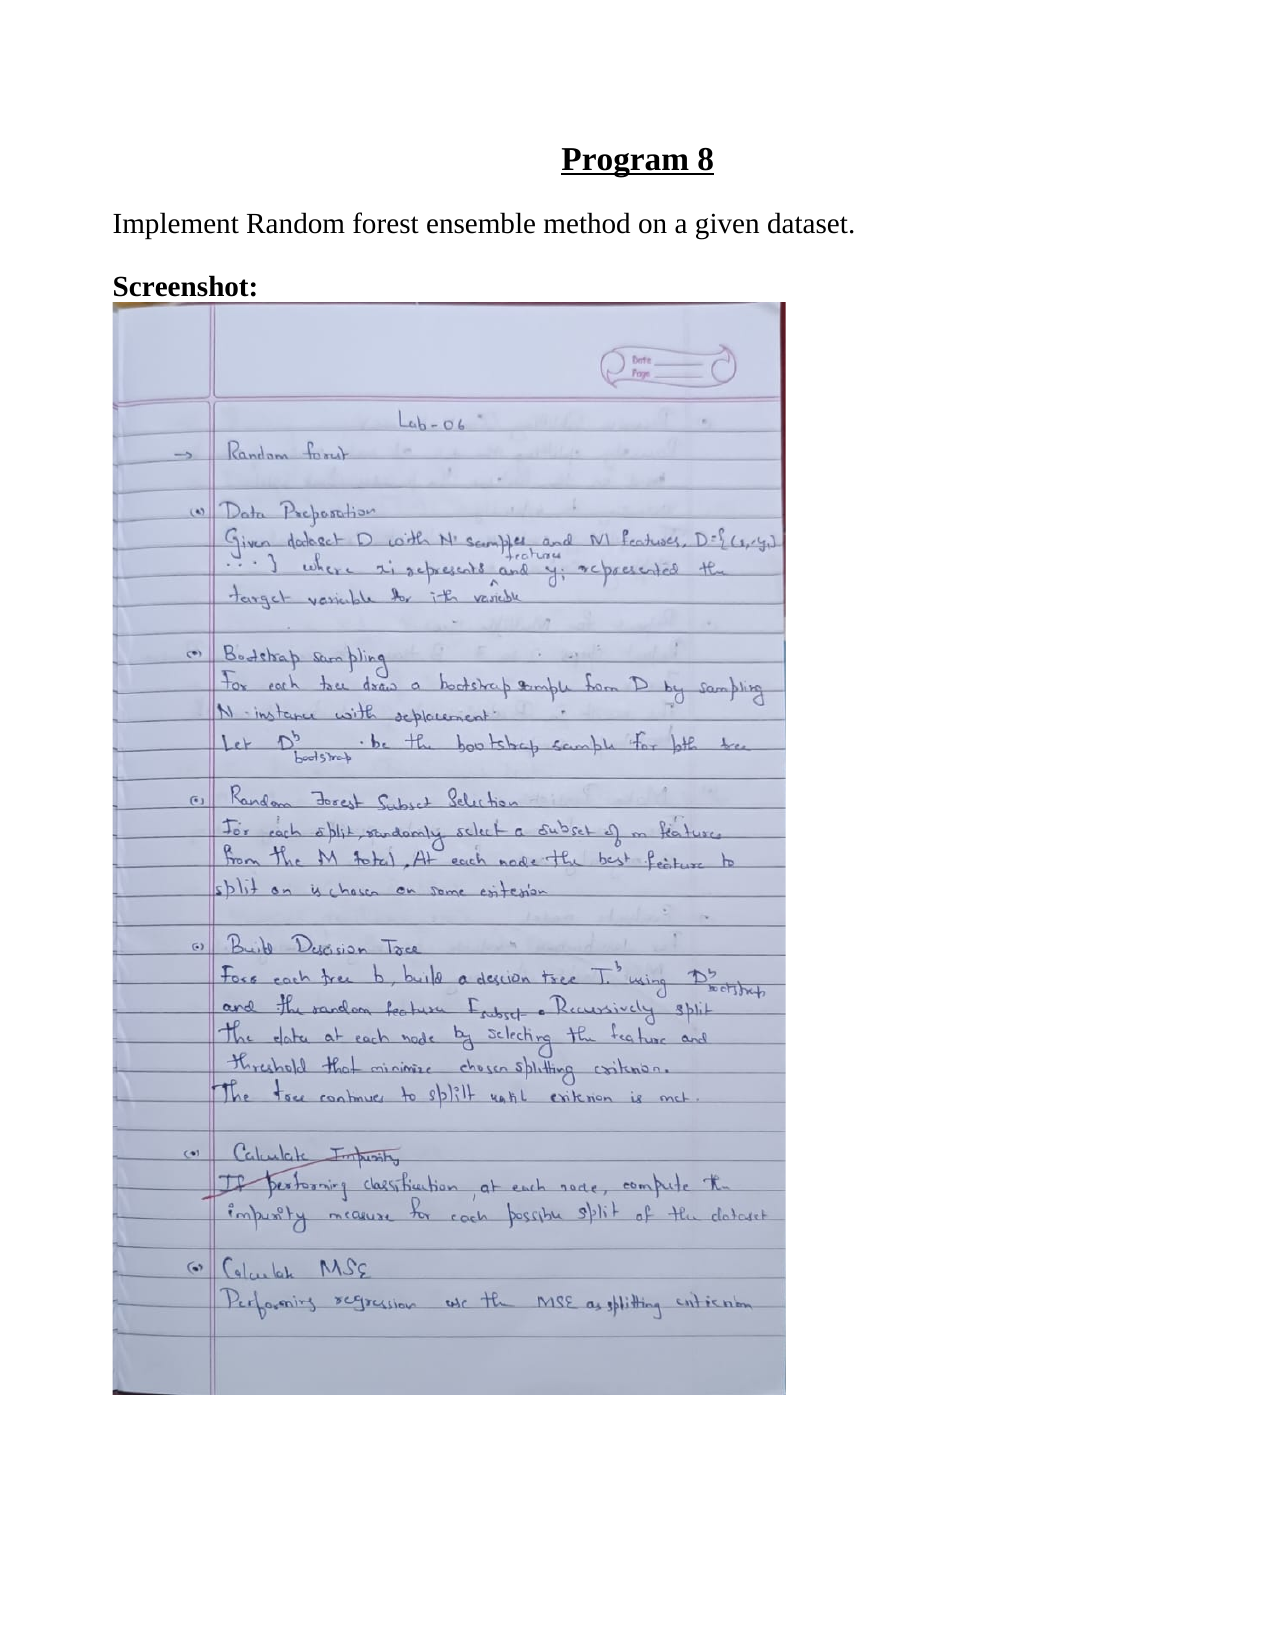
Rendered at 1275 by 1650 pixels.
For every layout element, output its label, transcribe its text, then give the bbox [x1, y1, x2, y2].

picture [112, 302, 786, 1395]
text Program 8 [112, 139, 1162, 178]
text Screenshot: [112, 269, 1162, 302]
text Implement Random forest ensemble method on a given dataset. [112, 207, 1162, 240]
